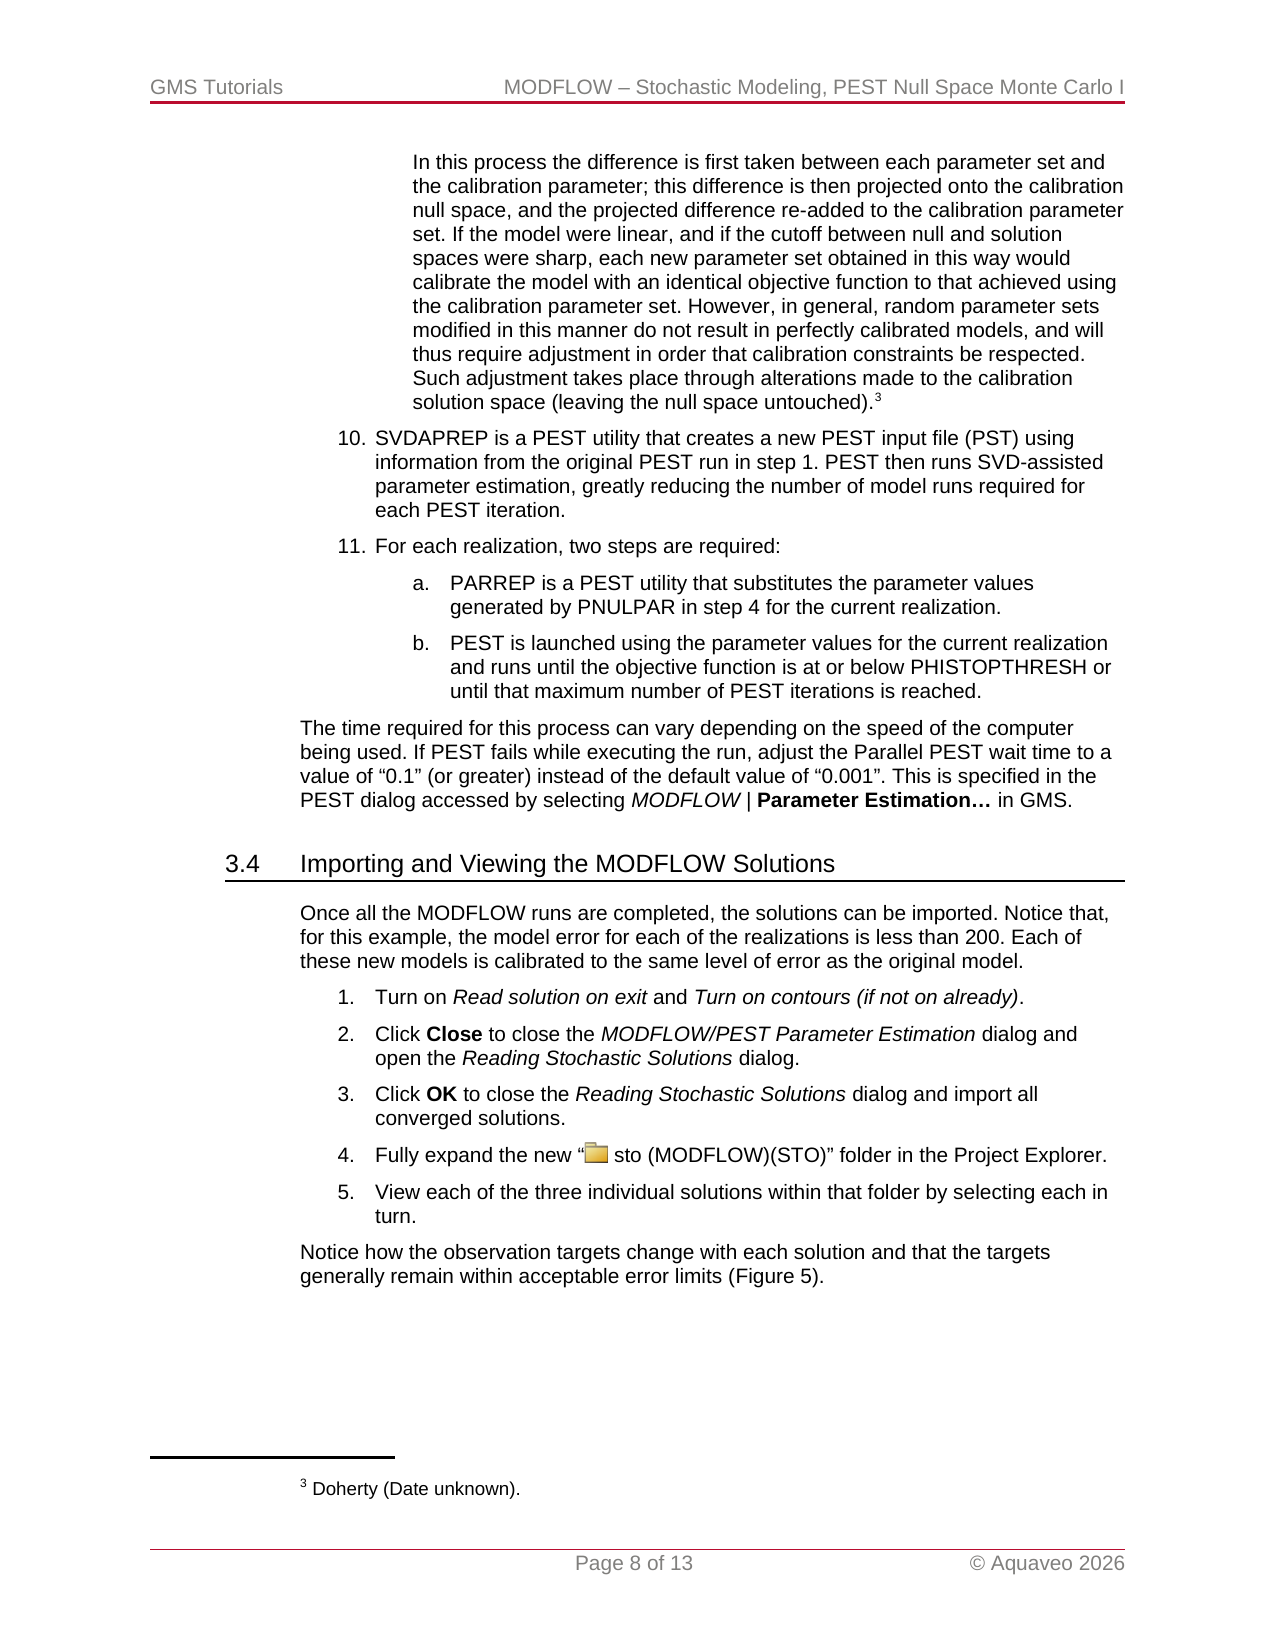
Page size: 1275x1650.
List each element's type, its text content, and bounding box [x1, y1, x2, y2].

list Fully expand the new “ sto (MODFLOW)(STO)” folder in the Project Explorer. [337, 1142, 1125, 1167]
list Click Close to close the MODFLOW/PEST Parameter Estimation dialog and open the Reading Stochastic Solutions dialog. [337, 1021, 1125, 1069]
text Notice how the observation targets change with each solution and that the targets generally remain within acceptable error limits (Figure 5). [300, 1240, 1125, 1288]
list In this process the difference is first taken between each parameter set and the calibration parameter; this difference is then projected onto the calibration null space, and the projected difference re-added to the calibration parameter set. If the model were linear, and if the cutoff between null and solution spaces were sharp, each new parameter set obtained in this way would calibrate the model with an identical objective function to that achieved using the calibration parameter set. However, in general, random parameter sets modified in this manner do not result in perfectly calibrated models, and will thus require adjustment in order that calibration constraints be respected. Such adjustment takes place through alterations made to the calibration solution space (leaving the null space untouched). [412, 150, 1125, 413]
text The time required for this process can vary depending on the speed of the computer being used. If fails while executing the run, adjust the Parallel PEST wait time to a value of “0.1” (or greater) instead of the default value of “0.001”. This is specified in the dialog accessed by selecting MODFLOW | Parameter Estimation… in GMS. [300, 716, 1125, 811]
list PARREP is a utility that substitutes the parameter values generated by PNULPAR in step 4 for the current realization. [412, 571, 1125, 619]
list View each of the three individual solutions within that folder by selecting each in turn. [337, 1179, 1125, 1227]
list SVDAPREP is a PEST utility that creates a new PEST input file (PST) using information from the original run in step 1. PEST then runs SVD-assisted parameter estimation, greatly reducing the number of model runs required for each PEST iteration. [337, 426, 1125, 522]
subtitle Importing and Viewing the MODFLOW Solutions [225, 849, 1125, 880]
list PEST is launched using the parameter values for the current realization and runs until the objective function is at or below PHISTOPTHRESH or until that maximum number of iterations is reached. [412, 631, 1125, 703]
list Click OK to close the Reading Stochastic Solutions dialog and import all converged solutions. [337, 1082, 1125, 1130]
list For each realization, two steps are required: [337, 534, 1125, 558]
text Once all the MODFLOW runs are completed, the solutions can be imported. Notice that, for this example, the model error for each of the realizations is less than 200. Each of these new models is calibrated to the same level of error as the original model. [300, 901, 1125, 972]
list Turn on Read solution on exit and Turn on contours (if not on already). [337, 985, 1125, 1009]
picture [584, 1142, 608, 1163]
